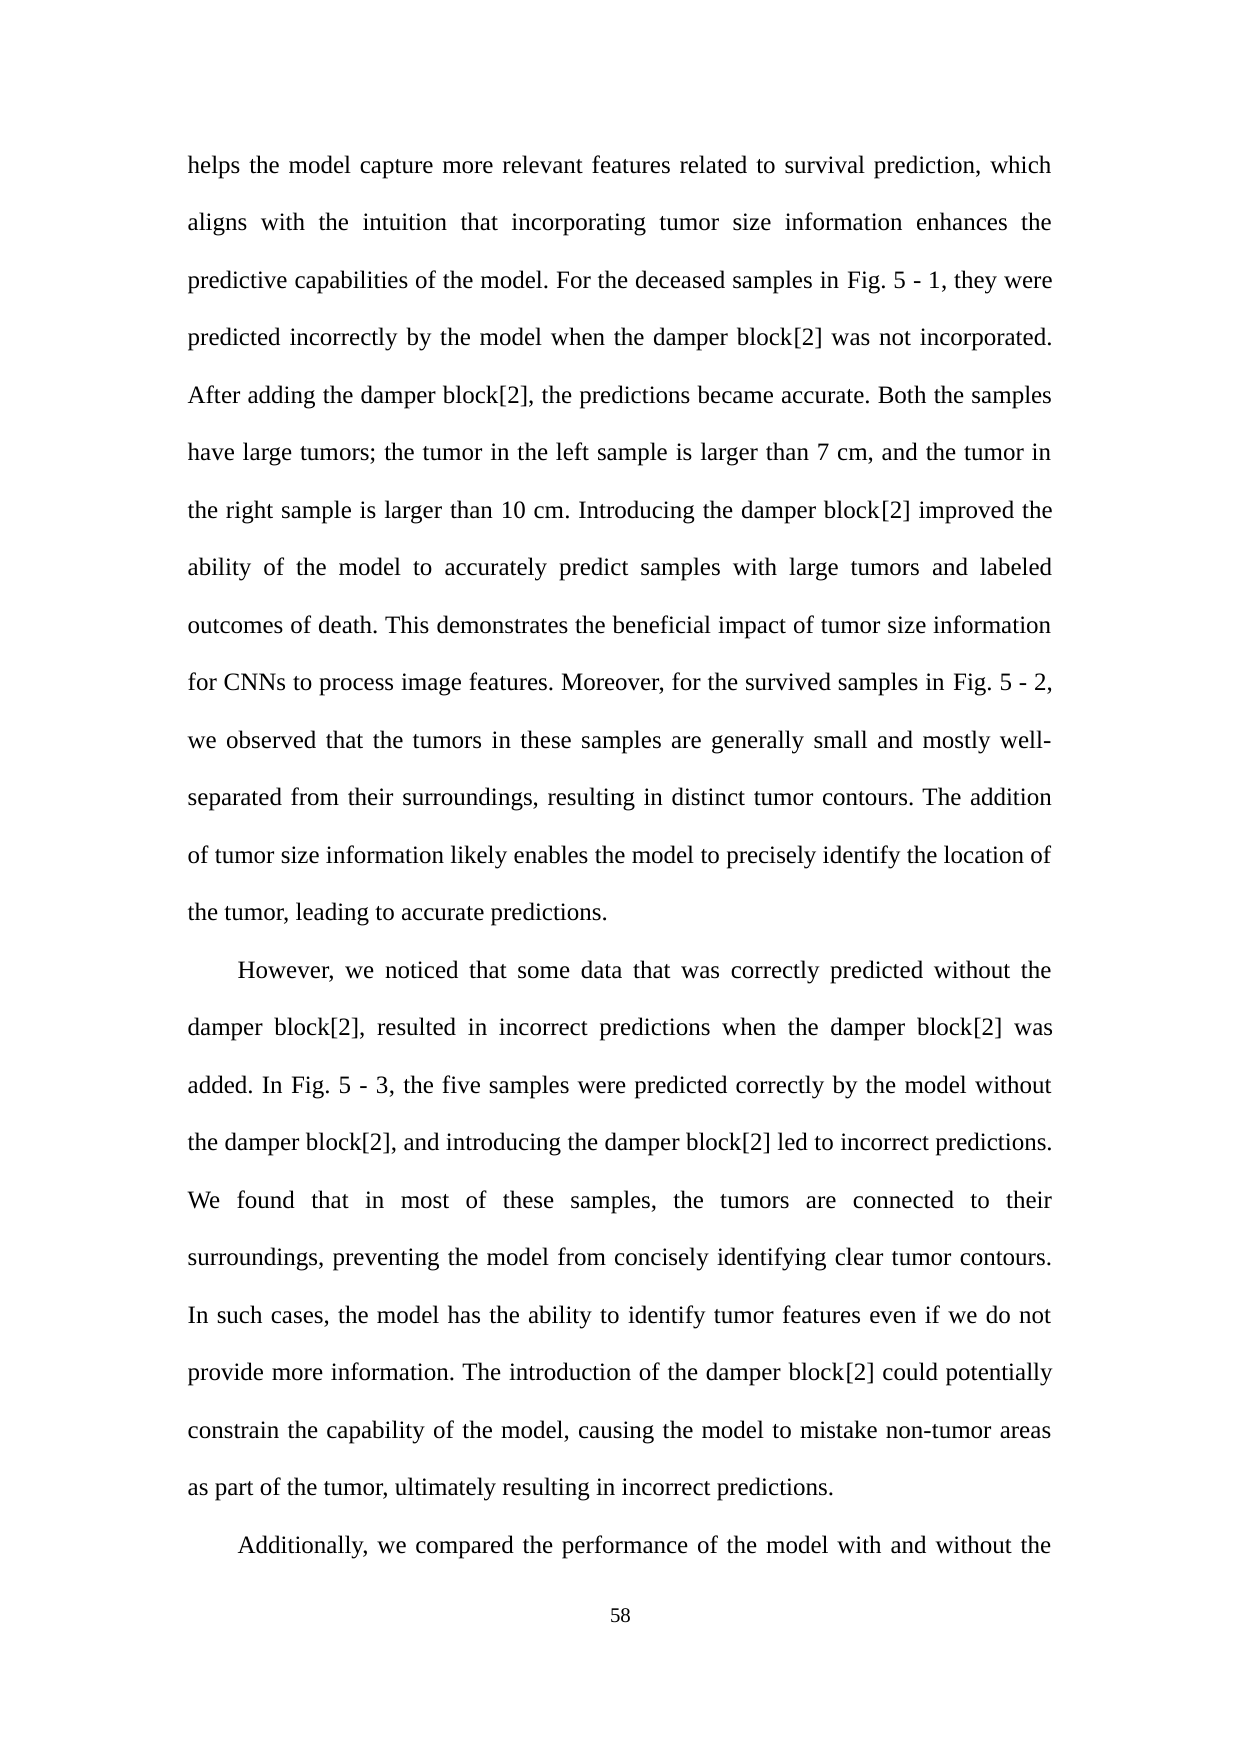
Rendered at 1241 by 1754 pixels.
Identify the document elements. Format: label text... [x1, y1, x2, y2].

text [187, 1530, 1053, 1559]
text However, we noticed that some data that was correctly predicted without the damper block[2], resulted in incorrect predictions when the damper block[2] was added. In Fig. 5 - 3, the five samples were predicted correctly by the model without the damper block[2], and introducing the damper block[2] led to incorrect predictions. We found that in most of these samples, the tumors are connected to their surroundings, preventing the model from concisely identifying clear tumor contours. In such cases, the model has the ability to identify tumor features even if we do not provide more information. The introduction of the damper block[2] could potentially constrain the capability of the model, causing the model to mistake non-tumor areas as part of the tumor, ultimately resulting in incorrect predictions. [187, 955, 1053, 1501]
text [187, 150, 1053, 926]
